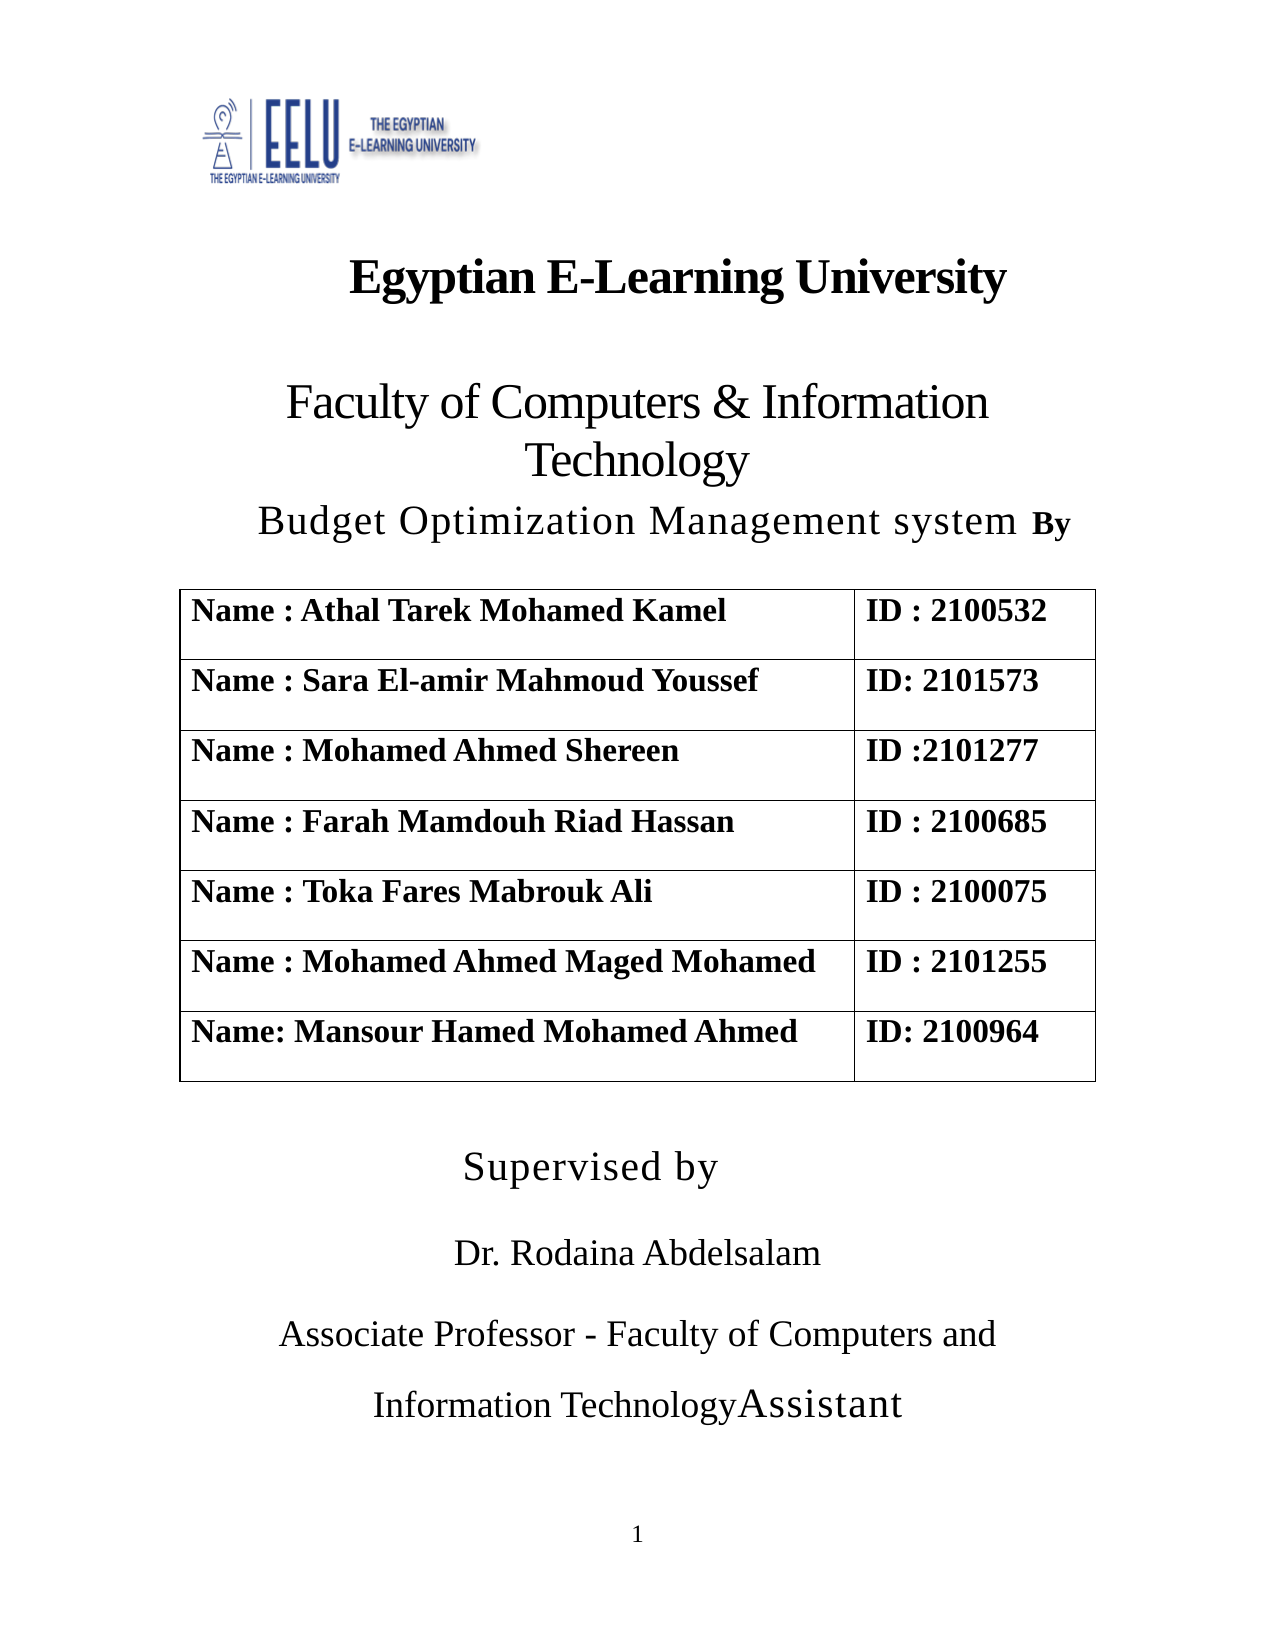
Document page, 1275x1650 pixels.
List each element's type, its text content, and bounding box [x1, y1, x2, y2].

table_cell Name : Mohamed Ahmed Maged Mohamed [181, 941, 854, 1011]
subtitle Supervised by [187, 1142, 1087, 1190]
table_cell ID : 2100075 [855, 871, 1095, 940]
table_header ID : 2100532 [855, 590, 1095, 659]
subtitle Dr. Rodaina Abdelsalam [187, 1230, 1087, 1273]
table_cell ID : 2100685 [855, 801, 1095, 870]
table_cell ID : 2101255 [855, 941, 1095, 1011]
table_cell Name : Sara El-amir Mahmoud Youssef [181, 660, 854, 729]
table_cell Name : Toka Fares Mabrouk Ali [181, 871, 854, 940]
subtitle Associate Professor - Faculty of Computers and Information TechnologyAssistant [187, 1312, 1087, 1427]
table_cell ID: 2101573 [855, 660, 1095, 729]
title Egyptian E-Learning University [187, 247, 1087, 304]
title Faculty of Computers & Information Technology [187, 372, 1087, 487]
table_cell ID: 2100964 [855, 1012, 1095, 1081]
table_header Name : Athal Tarek Mohamed Kamel [181, 590, 854, 659]
table_cell ID :2101277 [855, 731, 1095, 800]
text Budget Optimization Management system By [187, 496, 1087, 543]
table_cell Name : Mohamed Ahmed Shereen [181, 731, 854, 800]
table_cell Name: Mansour Hamed Mohamed Ahmed [181, 1012, 854, 1081]
table_cell Name : Farah Mamdouh Riad Hassan [181, 801, 854, 870]
picture [187, 73, 482, 187]
